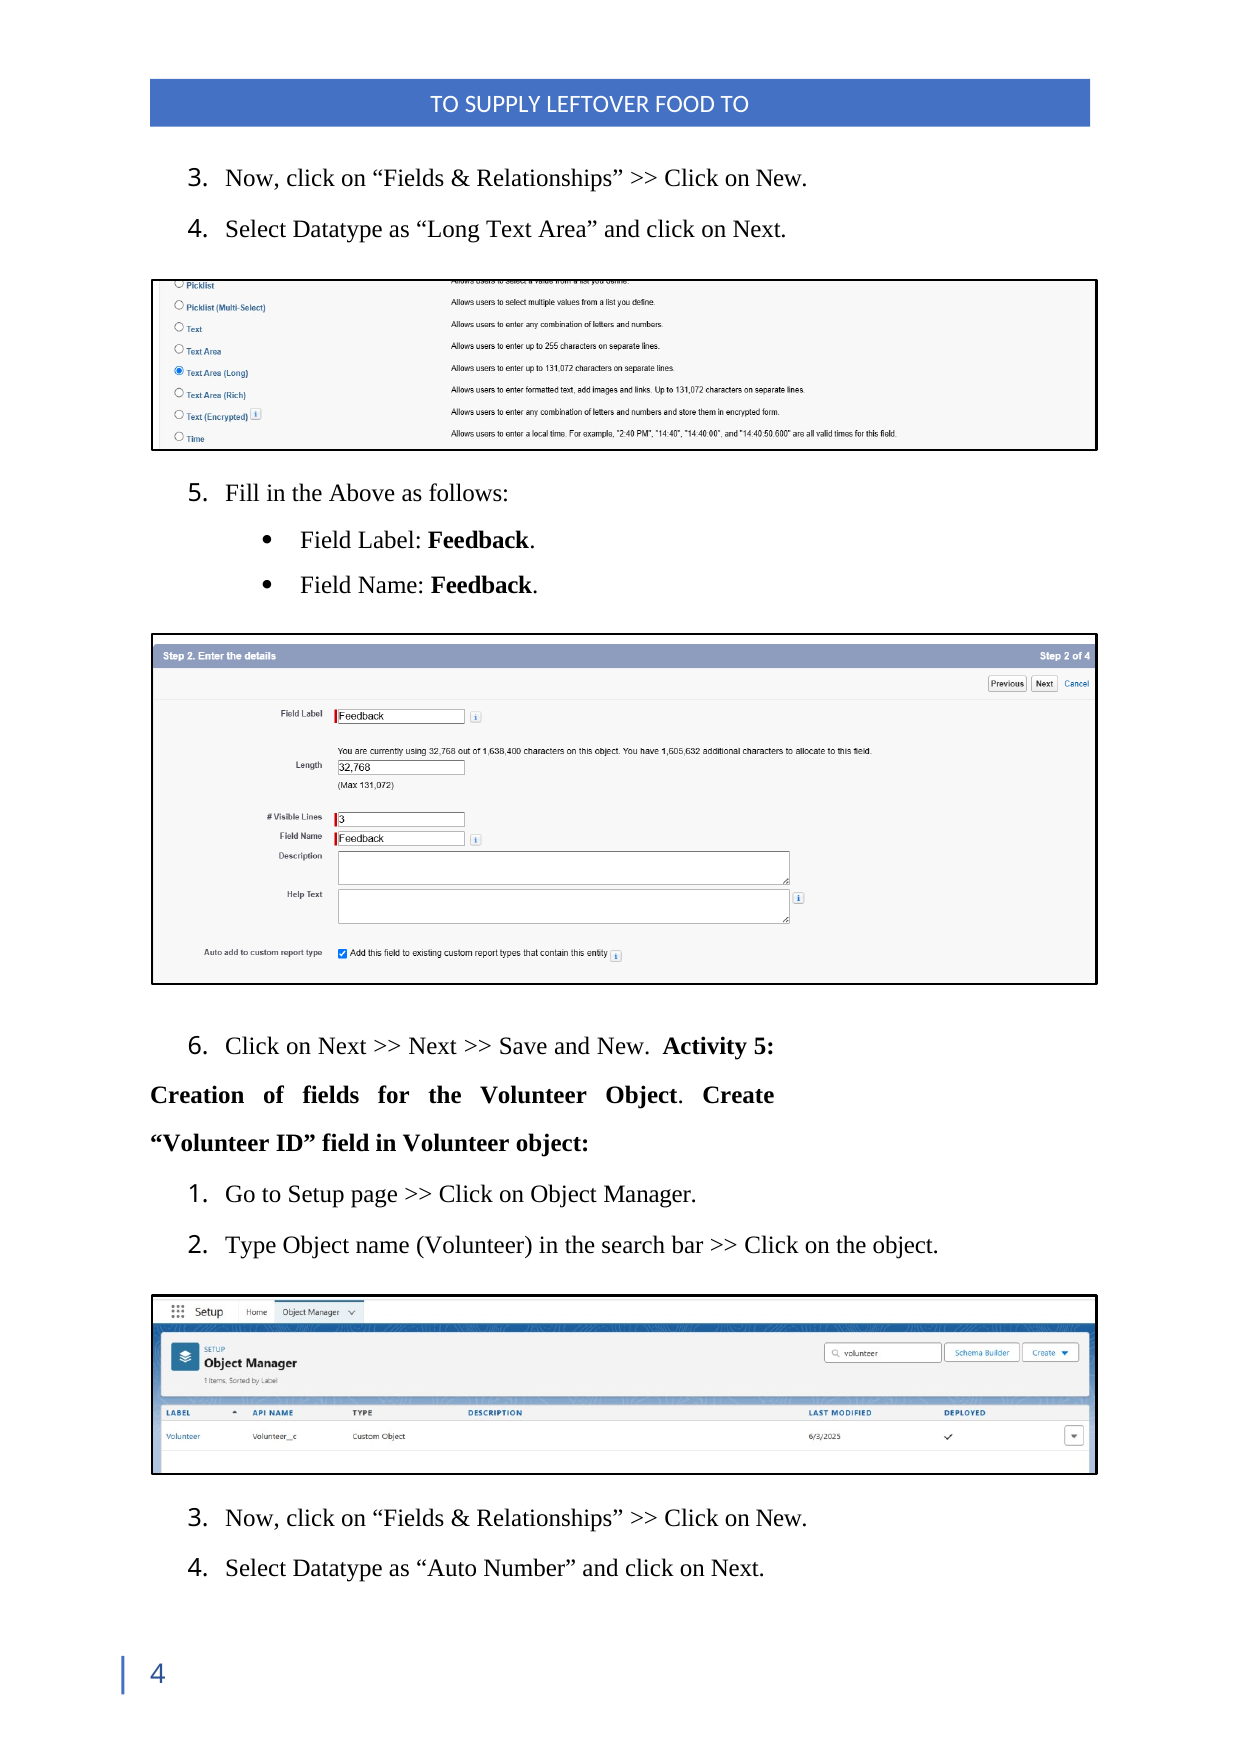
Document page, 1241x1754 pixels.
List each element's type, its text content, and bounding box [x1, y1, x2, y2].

list Field Label: Feedback. [263, 525, 1107, 553]
picture [159, 281, 1095, 449]
picture [153, 1299, 1095, 1473]
list Now, click on “Fields & Relationships” >> Click on New. [187, 160, 1107, 194]
picture [153, 643, 1095, 983]
list Go to Setup page >> Click on Object Manager. [187, 1176, 1107, 1210]
list Field Name: Feedback. [263, 570, 1107, 599]
list Select Datatype as “Long Text Area” and click on Next. [187, 211, 1107, 245]
list Type Object name (Volunteer) in the search bar >> Click on the object. [187, 1226, 1107, 1261]
list Click on Next >> Next >> Save and New. Activity 5: Creation of fields for the Volunteer Object. Create “Volunteer ID” field in Volunteer object: [150, 650, 775, 1156]
list Select Datatype as “Auto Number” and click on Next. [187, 1550, 1107, 1584]
